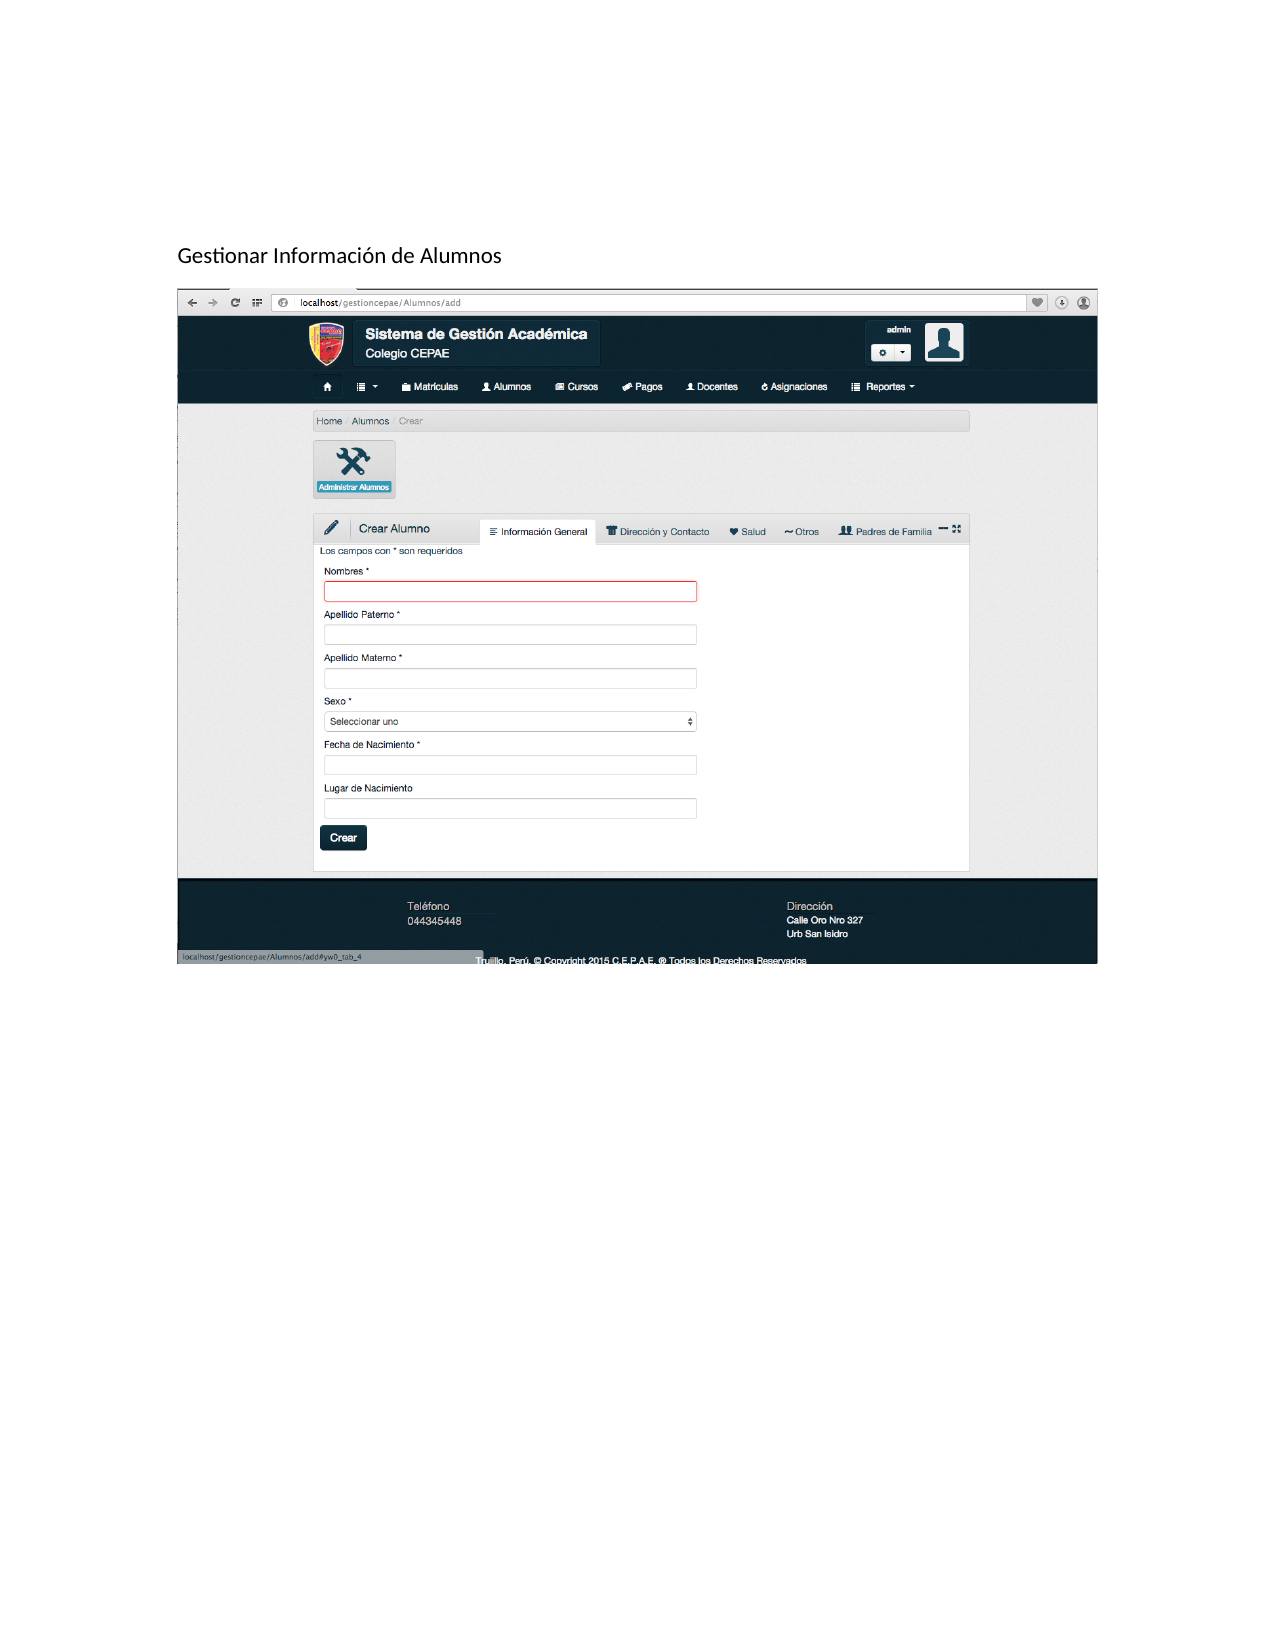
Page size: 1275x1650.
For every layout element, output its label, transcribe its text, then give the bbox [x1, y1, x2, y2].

text Gestionar Información de Alumnos [177, 241, 1098, 269]
picture [177, 288, 1098, 964]
